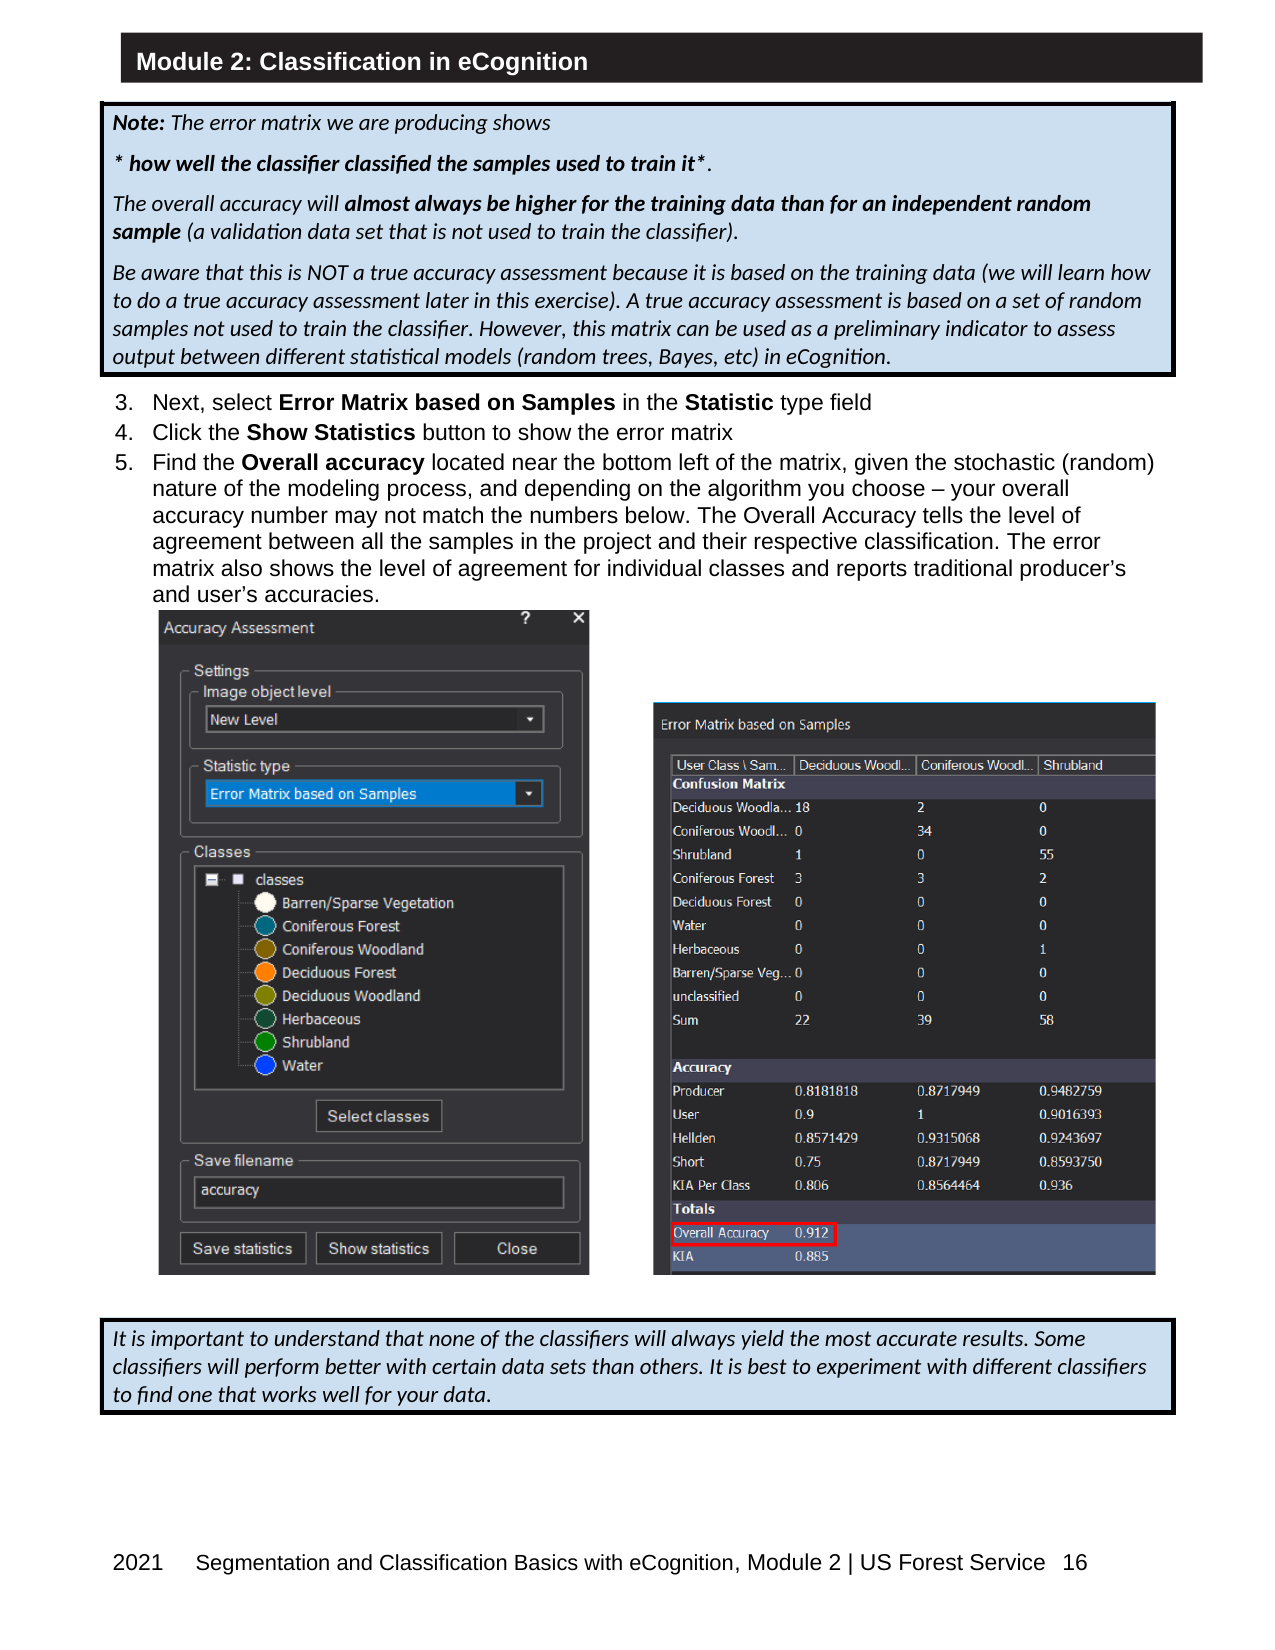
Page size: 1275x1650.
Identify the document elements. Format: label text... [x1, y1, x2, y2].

list Click the Show Statistics button to show the error matrix [114, 419, 1162, 445]
text The overall accuracy will almost always be higher for the training data than for an independent random sample (a validation data set that is not used to train the classifier). [104, 182, 1171, 245]
list Find the Overall accuracy located near the bottom left of the matrix, given the stochastic (random) nature of the modeling process, and depending on the algorithm you choose – your overall accuracy number may not match the numbers below. The Overall Accuracy tells the level of agreement between all the samples in the project and their respective classification. The error matrix also shows the level of agreement for individual classes and reports traditional producer’s and user’s accuracies. [114, 449, 1162, 607]
picture [158, 610, 590, 1275]
picture [653, 704, 1156, 1275]
text Note: The error matrix we are producing shows [104, 106, 1171, 136]
text Be aware that this is NOT a true accuracy assessment because it is based on the training data (we will learn how to do a true accuracy assessment later in this exercise). A true accuracy assessment is based on a set of random samples not used to train the classifier. However, this matrix can be used as a preliminary indicator to assess output between different statistical models (random trees, Bayes, etc) in eCognition. [104, 251, 1171, 372]
text It is important to understand that none of the classifiers will always yield the most accurate results. Some classifiers will perform better with certain data sets than others. It is best to experiment with different classifiers to find one that works well for your data. [104, 1322, 1171, 1410]
text * how well the classifier classified the samples used to train it*. [104, 142, 1171, 177]
list Next, select Error Matrix based on Samples in the Statistic type field [114, 389, 1162, 415]
